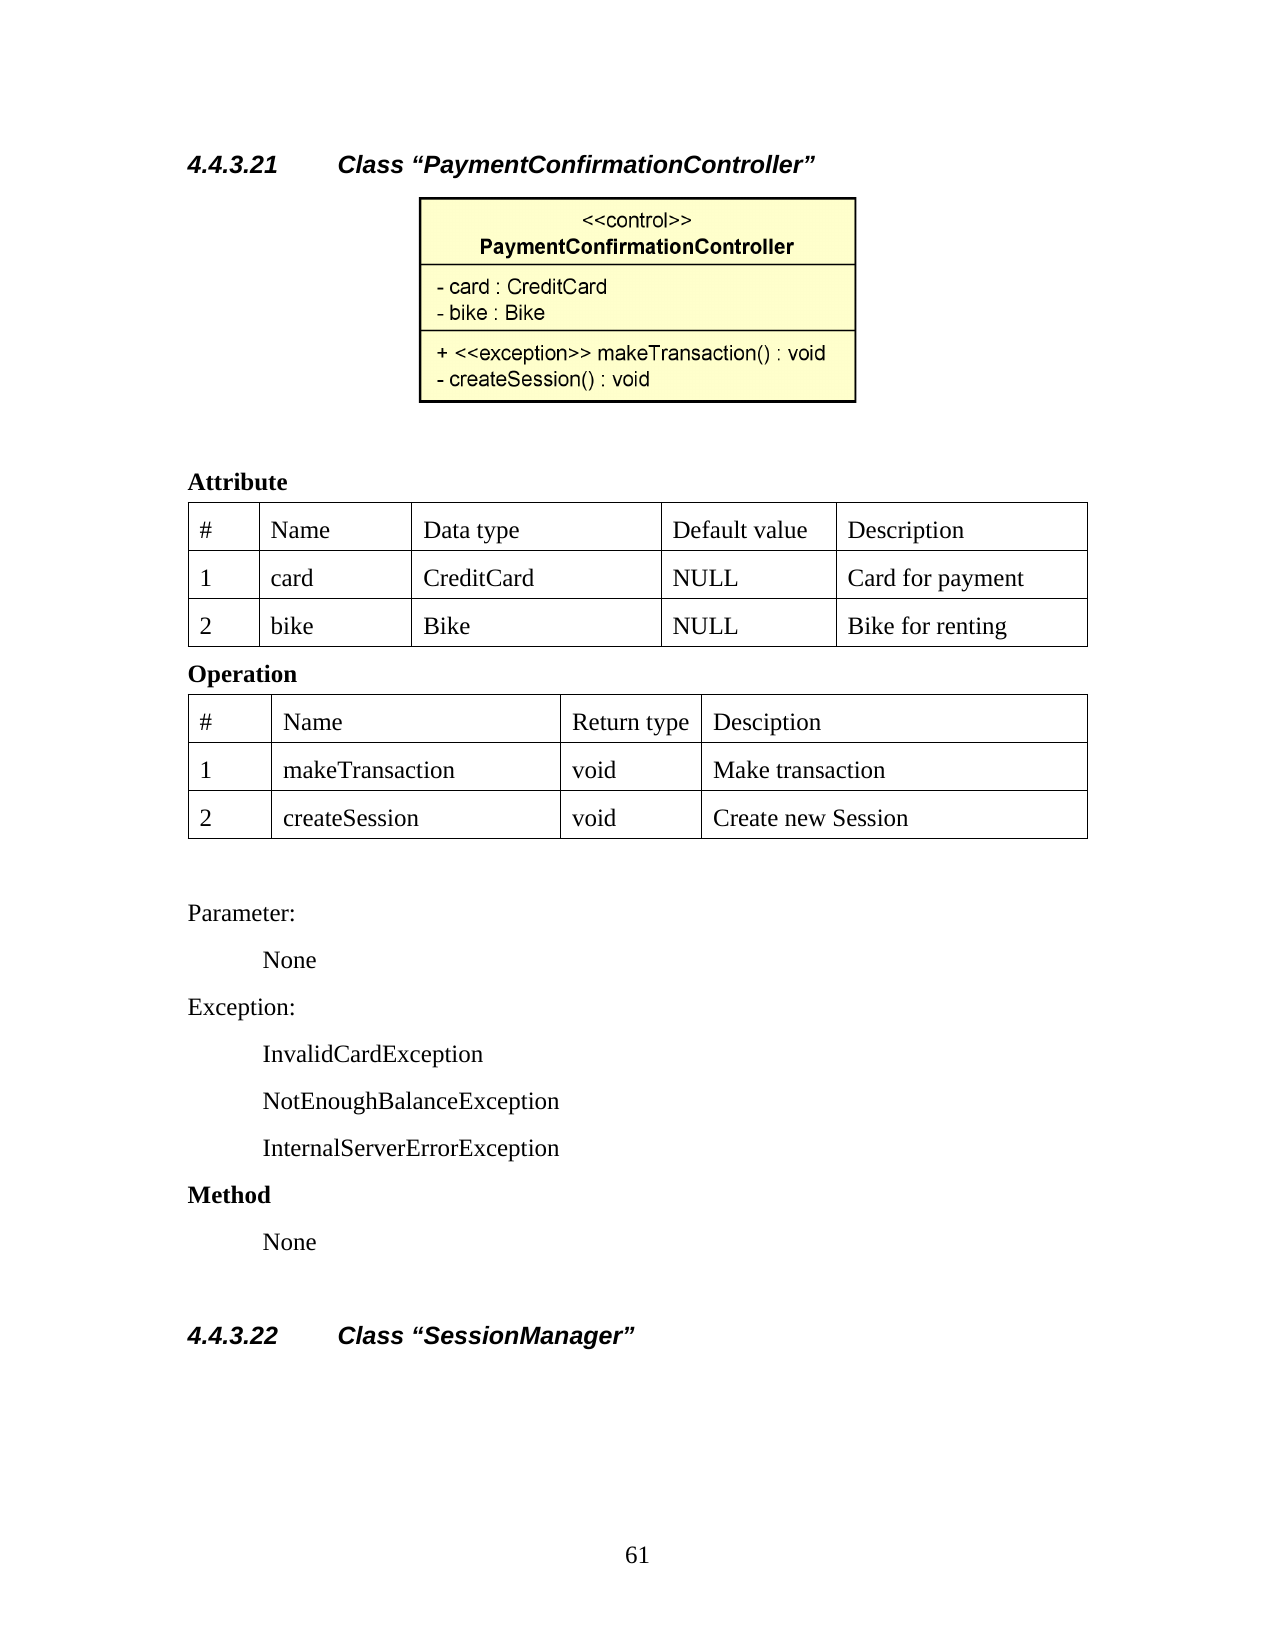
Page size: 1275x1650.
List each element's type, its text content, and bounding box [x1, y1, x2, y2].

table_header Data type [412, 503, 661, 550]
text Attribute [187, 467, 1087, 496]
table_cell 1 [189, 743, 271, 790]
table_cell NULL [662, 599, 836, 646]
text NotEnoughBalanceException [187, 1086, 1087, 1115]
table_cell card [260, 551, 411, 598]
table_cell 1 [189, 551, 259, 598]
table_cell 2 [189, 599, 259, 646]
table_cell void [561, 791, 701, 838]
table_header # [189, 695, 271, 742]
text Method [187, 1180, 1087, 1209]
table_cell Bike for renting [837, 599, 1087, 646]
text None [187, 946, 1087, 974]
text Exception: [187, 992, 1087, 1021]
picture [418, 197, 857, 403]
table_cell void [561, 743, 701, 790]
text Parameter: [187, 898, 1087, 927]
table_cell Make transaction [702, 743, 1087, 790]
table_header Default value [662, 503, 836, 550]
subtitle Class “PaymentConfirmationController” [187, 150, 1087, 179]
text InternalServerErrorException [187, 1133, 1087, 1162]
table_cell Card for payment [837, 551, 1087, 598]
table_cell 2 [189, 791, 271, 838]
table_cell CreditCard [412, 551, 661, 598]
table_header Desciption [702, 695, 1087, 742]
table_header Description [837, 503, 1087, 550]
table_header Name [272, 695, 560, 742]
table_header Name [260, 503, 411, 550]
table_cell NULL [662, 551, 836, 598]
table_cell createSession [272, 791, 560, 838]
table_cell Create new Session [702, 791, 1087, 838]
table_cell makeTransaction [272, 743, 560, 790]
table_header # [189, 503, 259, 550]
subtitle Class “SessionManager” [187, 1321, 1087, 1350]
table_header Return type [561, 695, 701, 742]
table_cell Bike [412, 599, 661, 646]
text None [187, 1227, 1087, 1256]
table_cell bike [260, 599, 411, 646]
text Operation [187, 659, 1087, 688]
text InvalidCardException [187, 1039, 1087, 1068]
